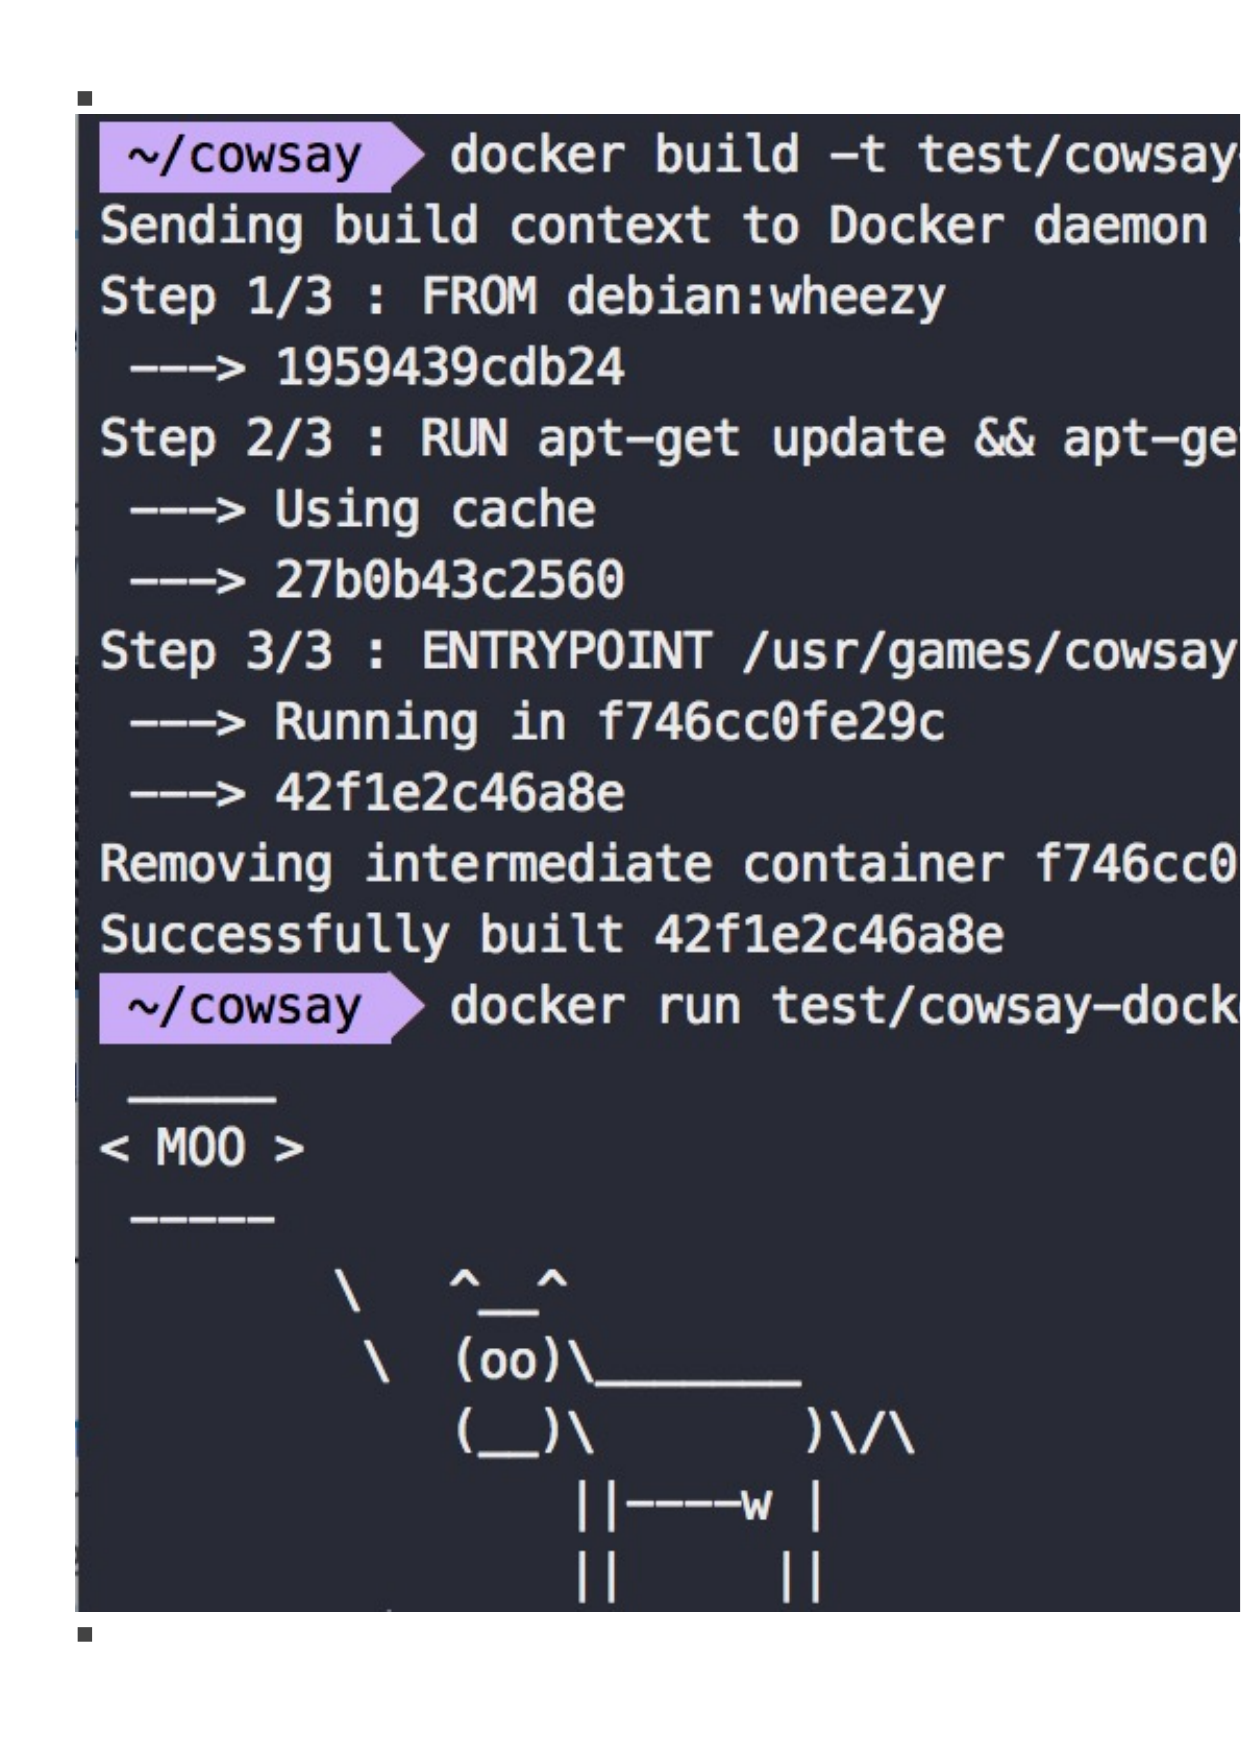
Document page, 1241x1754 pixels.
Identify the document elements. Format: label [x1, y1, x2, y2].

picture [75, 114, 1241, 1612]
